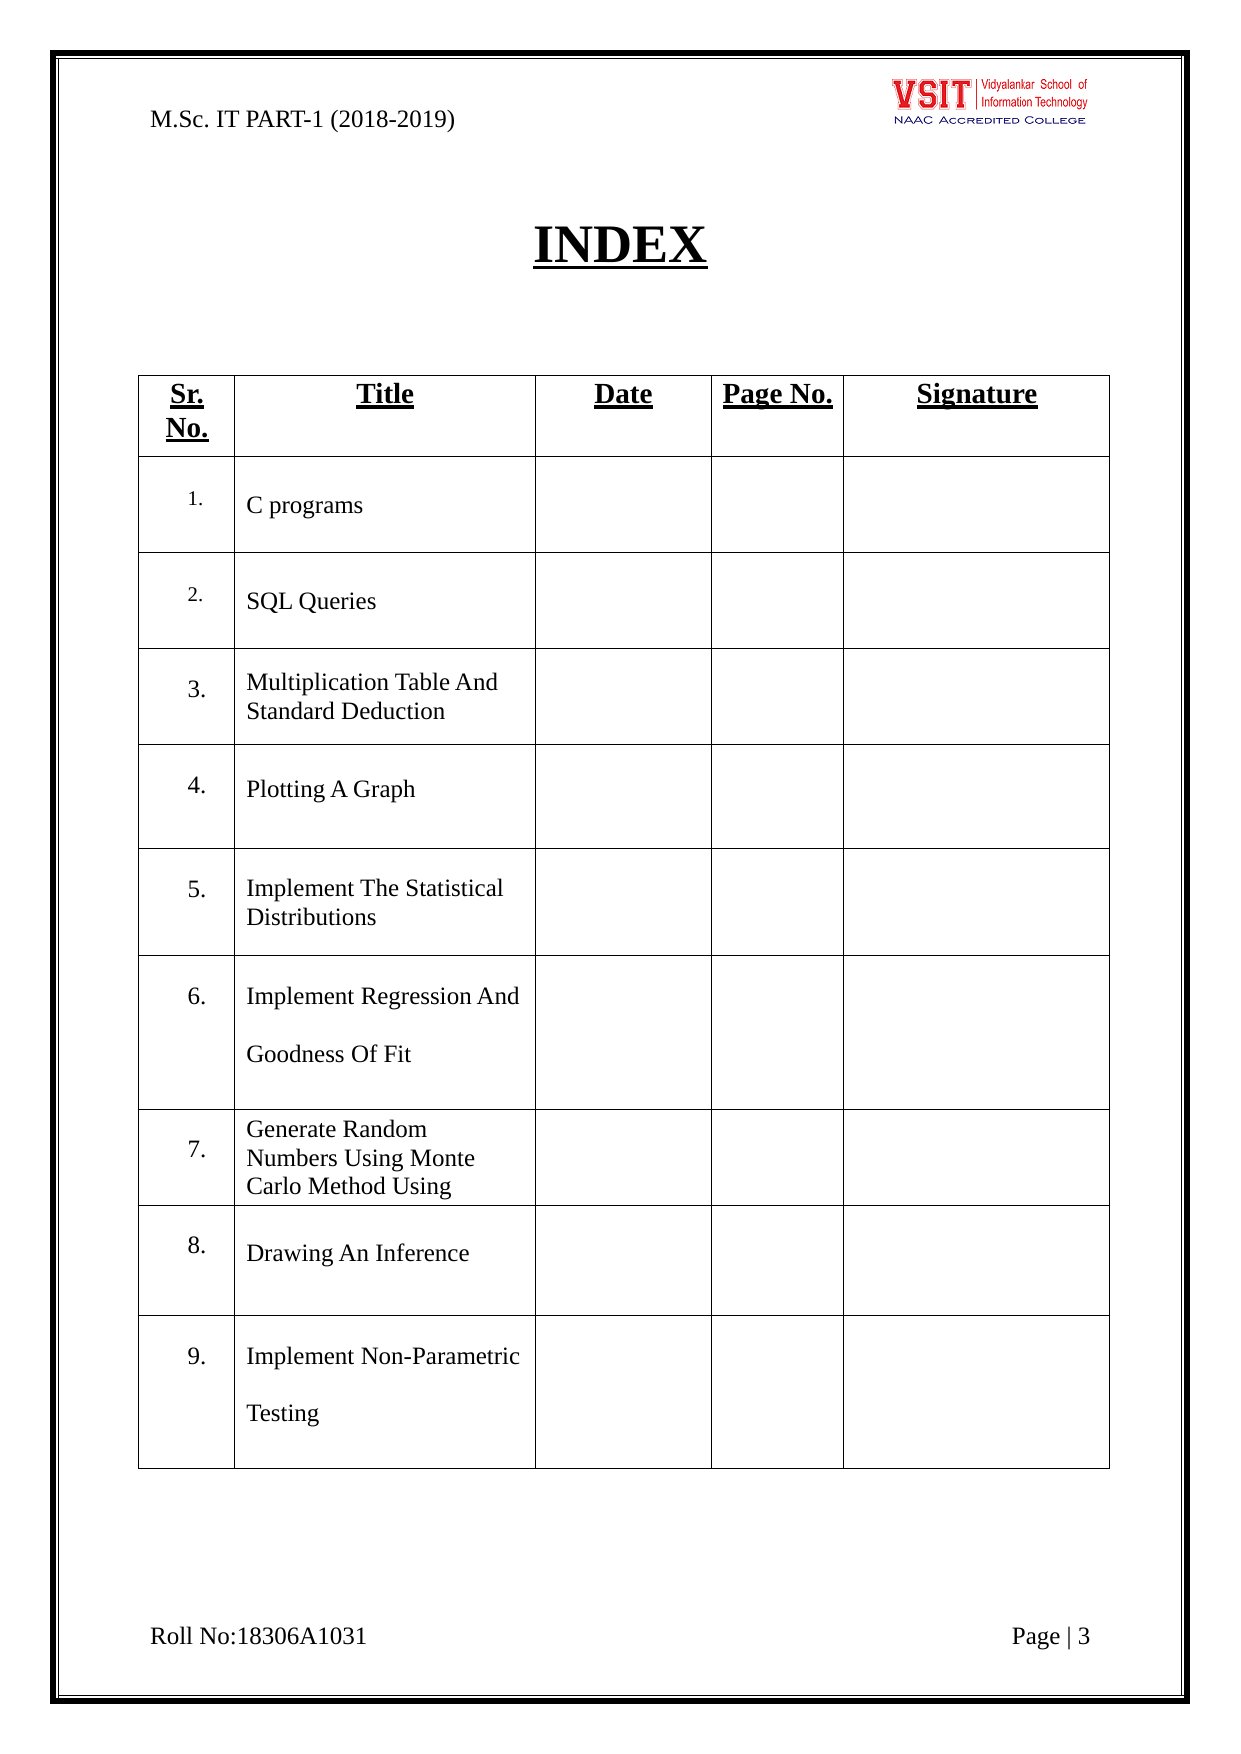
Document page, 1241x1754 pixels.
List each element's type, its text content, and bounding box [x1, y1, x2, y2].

table_cell [139, 745, 234, 848]
table_cell [844, 457, 1109, 552]
table_cell [844, 649, 1109, 744]
table_cell SQL Queries [235, 553, 535, 648]
table_cell [844, 956, 1109, 1108]
table_cell [536, 956, 711, 1108]
table_cell Implement Non-Parametric Testing [235, 1316, 535, 1468]
table_cell [712, 849, 843, 955]
table_header Sr. No. [139, 376, 234, 456]
table_cell [712, 649, 843, 744]
table_cell [139, 649, 234, 744]
table_cell Implement The Statistical Distributions [235, 849, 535, 955]
table_cell [536, 849, 711, 955]
table_cell Drawing An Inference [235, 1206, 535, 1315]
text INDEX [150, 212, 1090, 274]
table_cell [712, 1316, 843, 1468]
table_header Signature [844, 376, 1109, 456]
table_cell Plotting A Graph [235, 745, 535, 848]
table_cell [844, 849, 1109, 955]
table_cell [844, 1206, 1109, 1315]
table_cell [844, 1110, 1109, 1204]
table_cell [712, 956, 843, 1108]
table_cell [712, 457, 843, 552]
table_cell [712, 745, 843, 848]
table_cell [139, 1206, 234, 1315]
table_cell [536, 1110, 711, 1204]
table_header Date [536, 376, 711, 456]
table_header Title [235, 376, 535, 456]
table_cell Multiplication Table And Standard Deduction [235, 649, 535, 744]
table_cell [712, 1206, 843, 1315]
table_cell [712, 553, 843, 648]
table_cell [536, 457, 711, 552]
table_header Page No. [712, 376, 843, 456]
table_cell [139, 553, 234, 648]
table_cell [139, 1316, 234, 1468]
table_cell [844, 553, 1109, 648]
table_cell Generate Random Numbers Using Monte Carlo Method Using [235, 1110, 535, 1204]
table_cell [139, 1110, 234, 1204]
table_cell [536, 553, 711, 648]
table_cell [536, 1316, 711, 1468]
table_cell [844, 745, 1109, 848]
picture [888, 75, 1091, 128]
table_cell [139, 457, 234, 552]
table_cell [844, 1316, 1109, 1468]
table_cell [139, 849, 234, 955]
table_cell [536, 649, 711, 744]
table_cell [139, 956, 234, 1108]
table_cell Implement Regression And Goodness Of Fit [235, 956, 535, 1108]
table_cell [536, 745, 711, 848]
table_cell [536, 1206, 711, 1315]
table_cell [712, 1110, 843, 1204]
table_cell C programs [235, 457, 535, 552]
